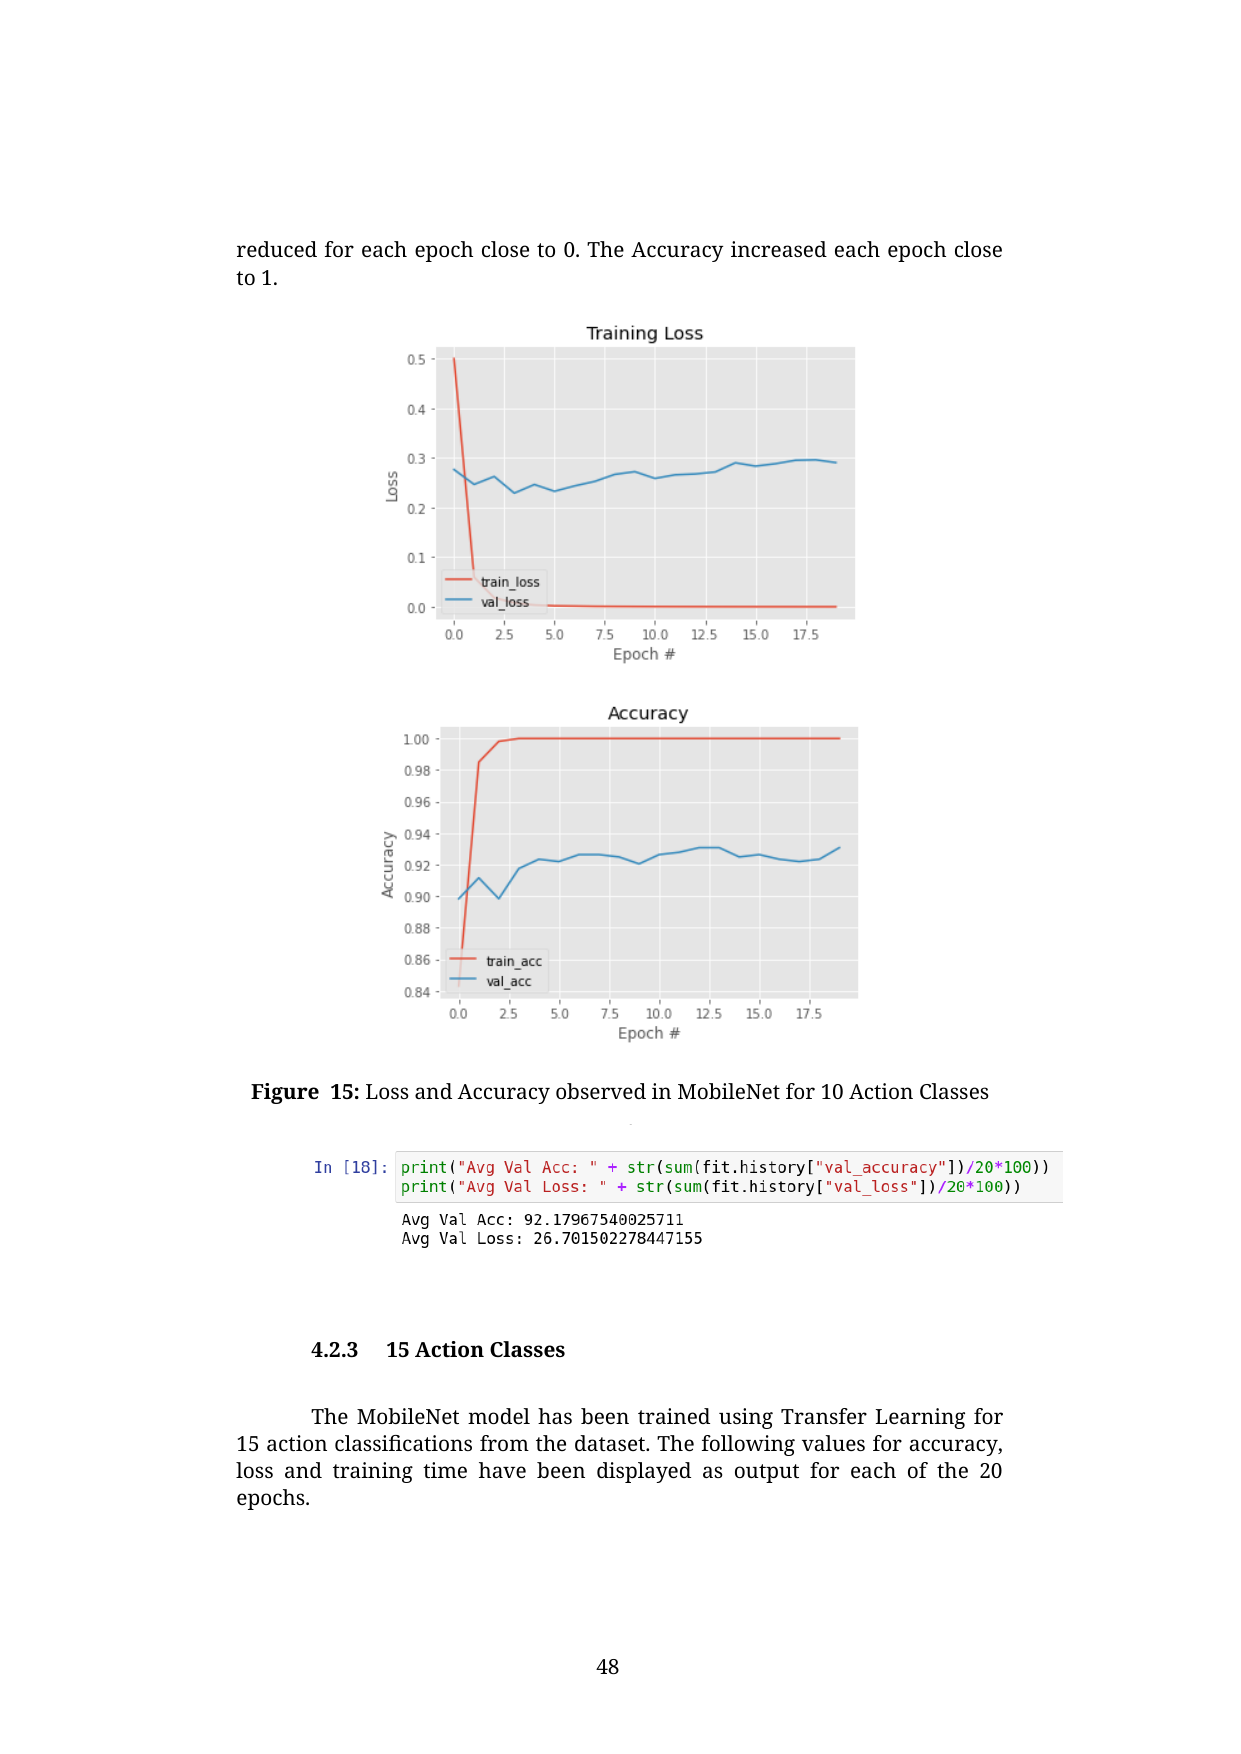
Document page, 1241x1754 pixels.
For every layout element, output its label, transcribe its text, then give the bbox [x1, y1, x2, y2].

picture [377, 317, 864, 671]
picture [373, 697, 867, 1050]
picture [295, 1124, 1063, 1265]
subtitle 15 Action Classes [311, 1336, 1004, 1363]
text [236, 236, 1004, 290]
text Figure 15: Loss and Accuracy observed in MobileNet for 10 Action Classes [236, 1077, 1004, 1105]
text The MobileNet model has been trained using Transfer Learning for 15 action classifications from the dataset. The following values for accuracy, loss and training time have been displayed as output for each of the 20 epochs. [236, 1402, 1004, 1511]
